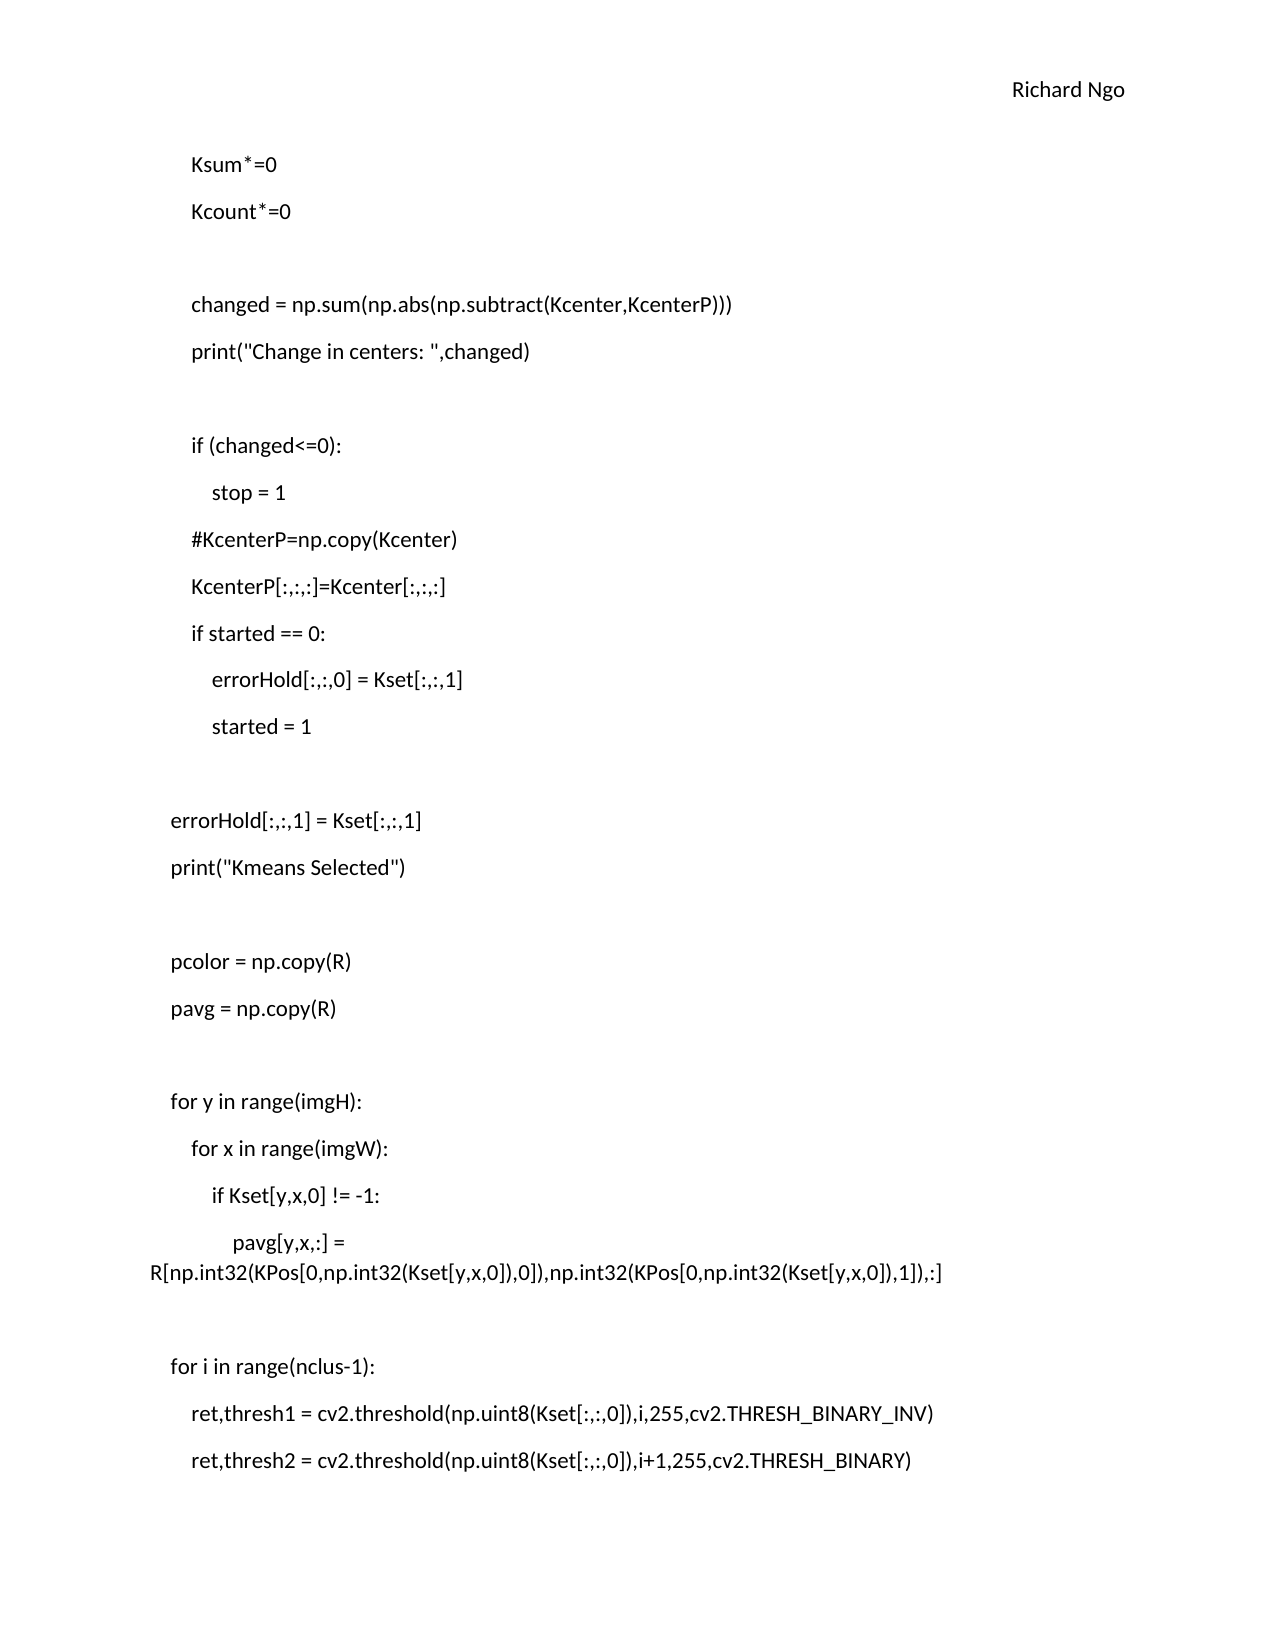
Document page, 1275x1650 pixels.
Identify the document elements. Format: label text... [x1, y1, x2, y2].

text ret,thresh1 = cv2.threshold(np.uint8(Kset[:,:,0]),i,255,cv2.THRESH_BINARY_INV) [150, 1399, 1125, 1427]
text if started == 0: [150, 619, 1125, 647]
text errorHold[:,:,1] = Kset[:,:,1] [150, 806, 1125, 834]
text print("Kmeans Selected") [150, 853, 1125, 881]
text started = 1 [150, 712, 1125, 741]
text Ksum*=0 [150, 150, 1125, 178]
text stop = 1 [150, 478, 1125, 506]
text pavg = np.copy(R) [150, 994, 1125, 1022]
text changed = np.sum(np.abs(np.subtract(Kcenter,KcenterP))) [150, 291, 1125, 319]
text #KcenterP=np.copy(Kcenter) [150, 525, 1125, 553]
text for y in range(imgH): [150, 1087, 1125, 1116]
text pavg[y,x,:] = R[np.int32(KPos[0,np.int32(Kset[y,x,0]),0]),np.int32(KPos[0,np.int32(Kset[y,x,0]),1]),:] [150, 1228, 1125, 1286]
text Kcount*=0 [150, 197, 1125, 225]
text if Kset[y,x,0] != -1: [150, 1181, 1125, 1209]
text errorHold[:,:,0] = Kset[:,:,1] [150, 666, 1125, 694]
text print("Change in centers: ",changed) [150, 337, 1125, 366]
text ret,thresh2 = cv2.threshold(np.uint8(Kset[:,:,0]),i+1,255,cv2.THRESH_BINARY) [150, 1446, 1125, 1474]
text pcolor = np.copy(R) [150, 947, 1125, 975]
text KcenterP[:,:,:]=Kcenter[:,:,:] [150, 572, 1125, 600]
text for i in range(nclus-1): [150, 1352, 1125, 1380]
text for x in range(imgW): [150, 1134, 1125, 1162]
text if (changed<=0): [150, 431, 1125, 459]
